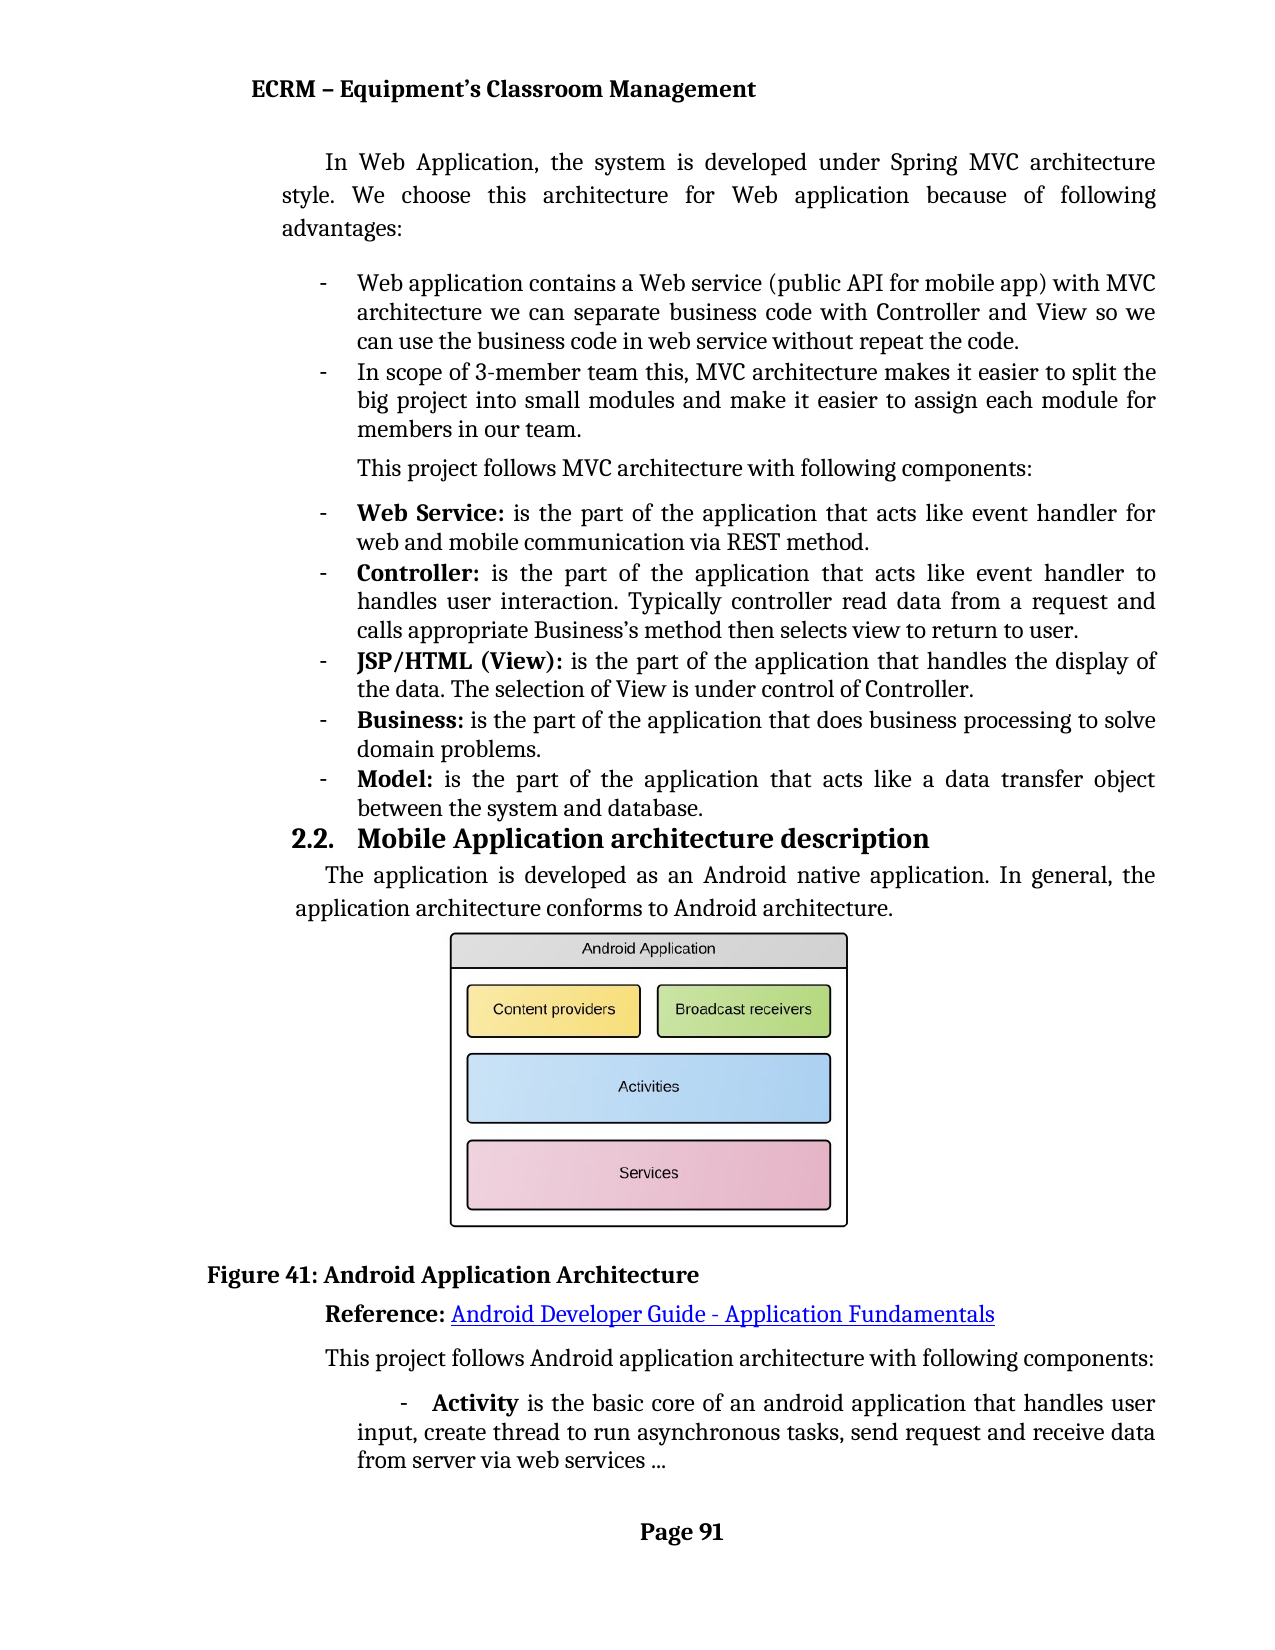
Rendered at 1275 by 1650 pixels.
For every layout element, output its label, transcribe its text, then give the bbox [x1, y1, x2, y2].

list Web Service: is the part of the application that acts like event handler for web and mobile communication via REST method. [319, 497, 1157, 557]
list Controller: is the part of the application that acts like event handler to handles user interaction. Typically controller read data from a request and calls appropriate Business’s method then selects view to return to user. [319, 557, 1157, 645]
text Figure 41: Android Application Architecture [207, 1261, 1157, 1290]
list Mobile Application architecture description [291, 823, 1157, 856]
list JSP/HTML (View): is the part of the application that handles the display of the data. The selection of View is under control of Controller. [319, 645, 1157, 704]
list Business: is the part of the application that does business processing to solve domain problems. [319, 704, 1157, 763]
text This project follows MVC architecture with following components: [319, 454, 1157, 483]
text This project follows Android application architecture with following components: [282, 1344, 1157, 1372]
list In scope of 3-member team this, MVC architecture makes it easier to split the big project into small modules and make it easier to assign each module for members in our team. [319, 356, 1157, 444]
text Reference: Android Developer Guide - Application Fundamentals [282, 1300, 1157, 1329]
list Activity is the basic core of an android application that handles user input, create thread to run asynchronous tasks, send request and receive data from server via web services ... [357, 1387, 1157, 1475]
picture [443, 927, 856, 1236]
text In Web Application, the system is developed under Spring MVC architecture style. We choose this architecture for Web application because of following advantages: [282, 148, 1157, 242]
list The application is developed as an Android native application. In general, the application architecture conforms to Android architecture. [295, 861, 1157, 923]
list Web application contains a Web service (public API for mobile app) with MVC architecture we can separate business code with Controller and View so we can use the business code in web service without repeat the code. [319, 268, 1157, 356]
list Model: is the part of the application that acts like a data transfer object between the system and database. [319, 763, 1157, 823]
